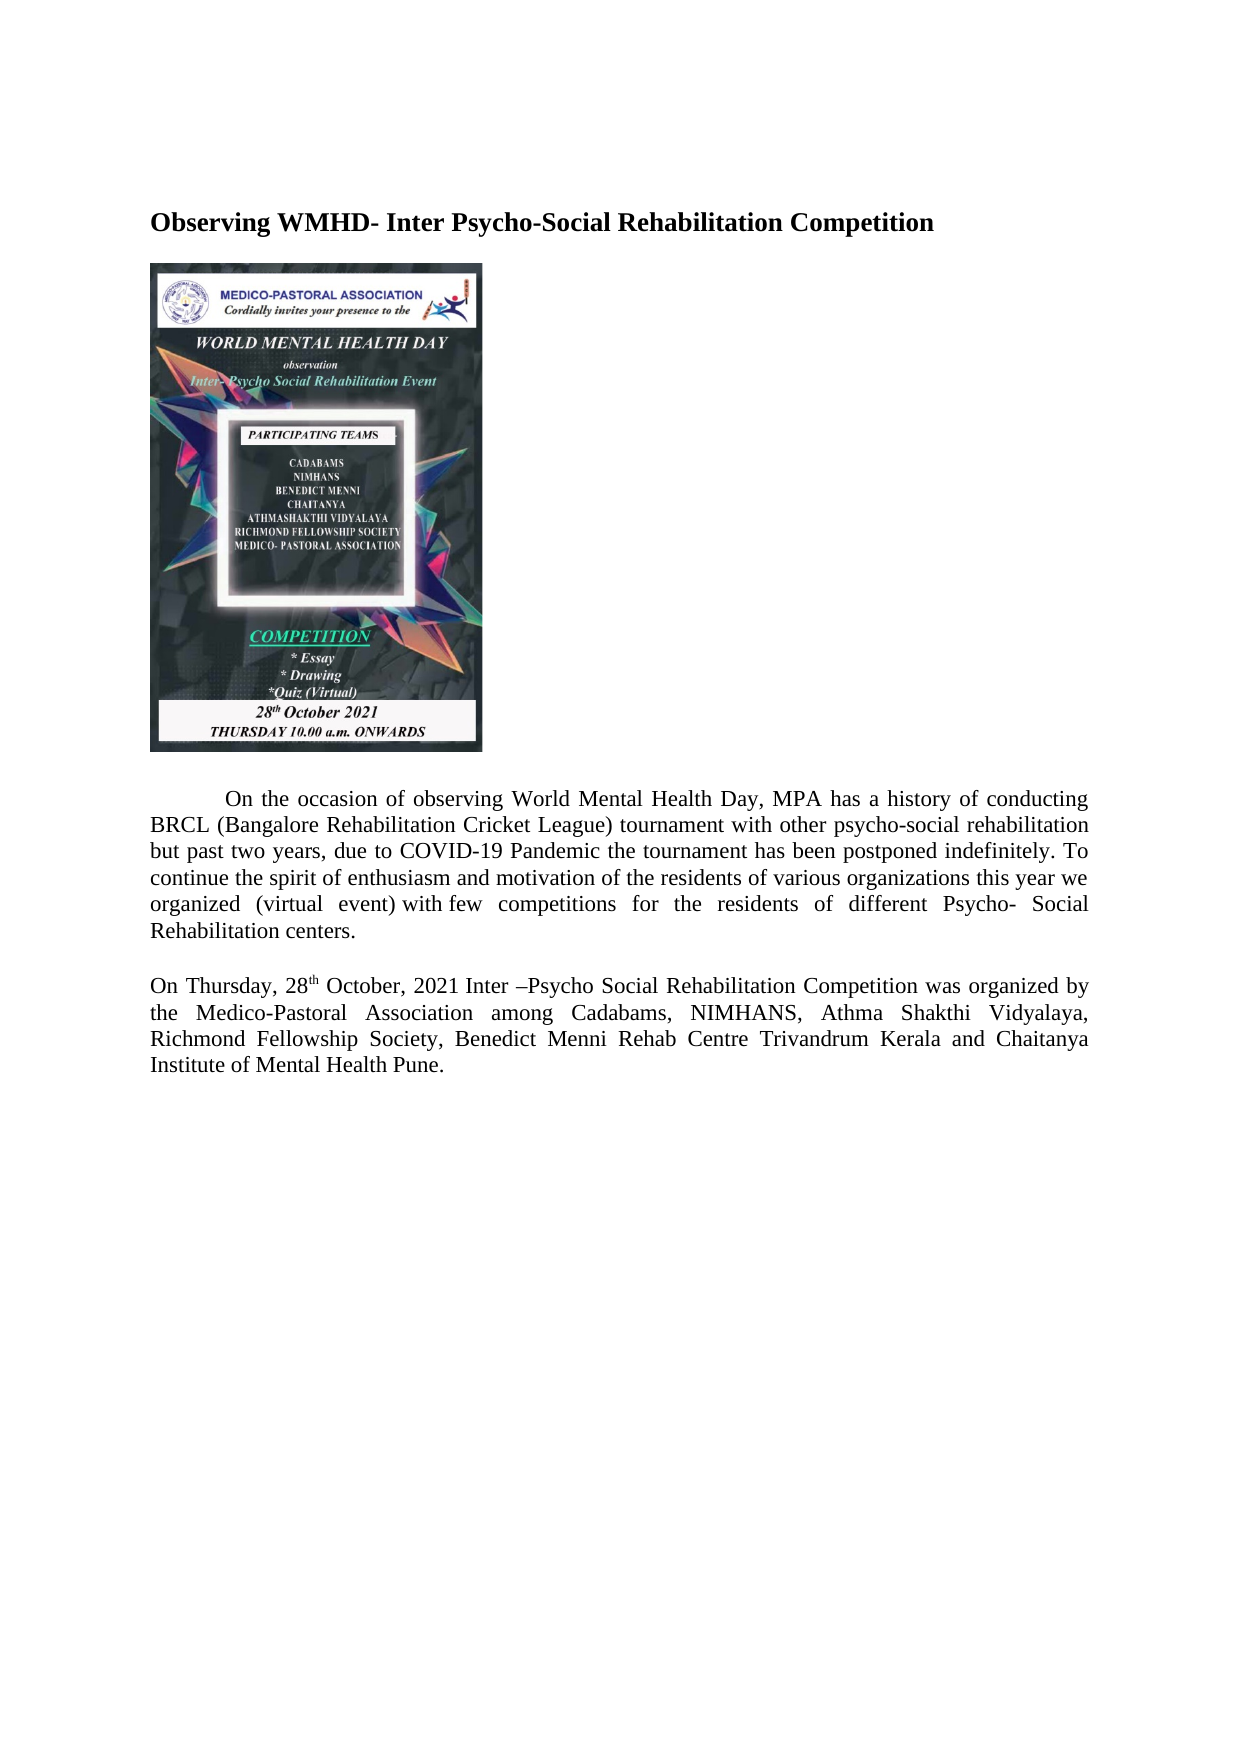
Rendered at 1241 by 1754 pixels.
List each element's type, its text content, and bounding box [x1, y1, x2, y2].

text On Thursday, 28th October, 2021 Inter –Psycho Social Rehabilitation Competition was organized by the Medico-Pastoral Association among Cadabams, NIMHANS, Athma Shakthi Vidyalaya, Richmond Fellowship Society, Benedict Menni Rehab Centre Trivandrum Kerala and Chaitanya Institute of Mental Health Pune. [150, 972, 1090, 1078]
text On the occasion of observing World Mental Health Day, MPA has a history of conducting BRCL (Bangalore Rehabilitation Cricket League) tournament with other psycho-social rehabilitation but past two years, due to COVID-19 Pandemic the tournament has been postponed indefinitely. To continue the spirit of enthusiasm and motivation of the residents of various organizations this year we organized (virtual event) with few competitions for the residents of different Psycho- Social Rehabilitation centers. [150, 785, 1090, 943]
text Observing WMHD- Inter Psycho-Social Rehabilitation Competition [150, 207, 1090, 238]
picture [150, 263, 483, 752]
